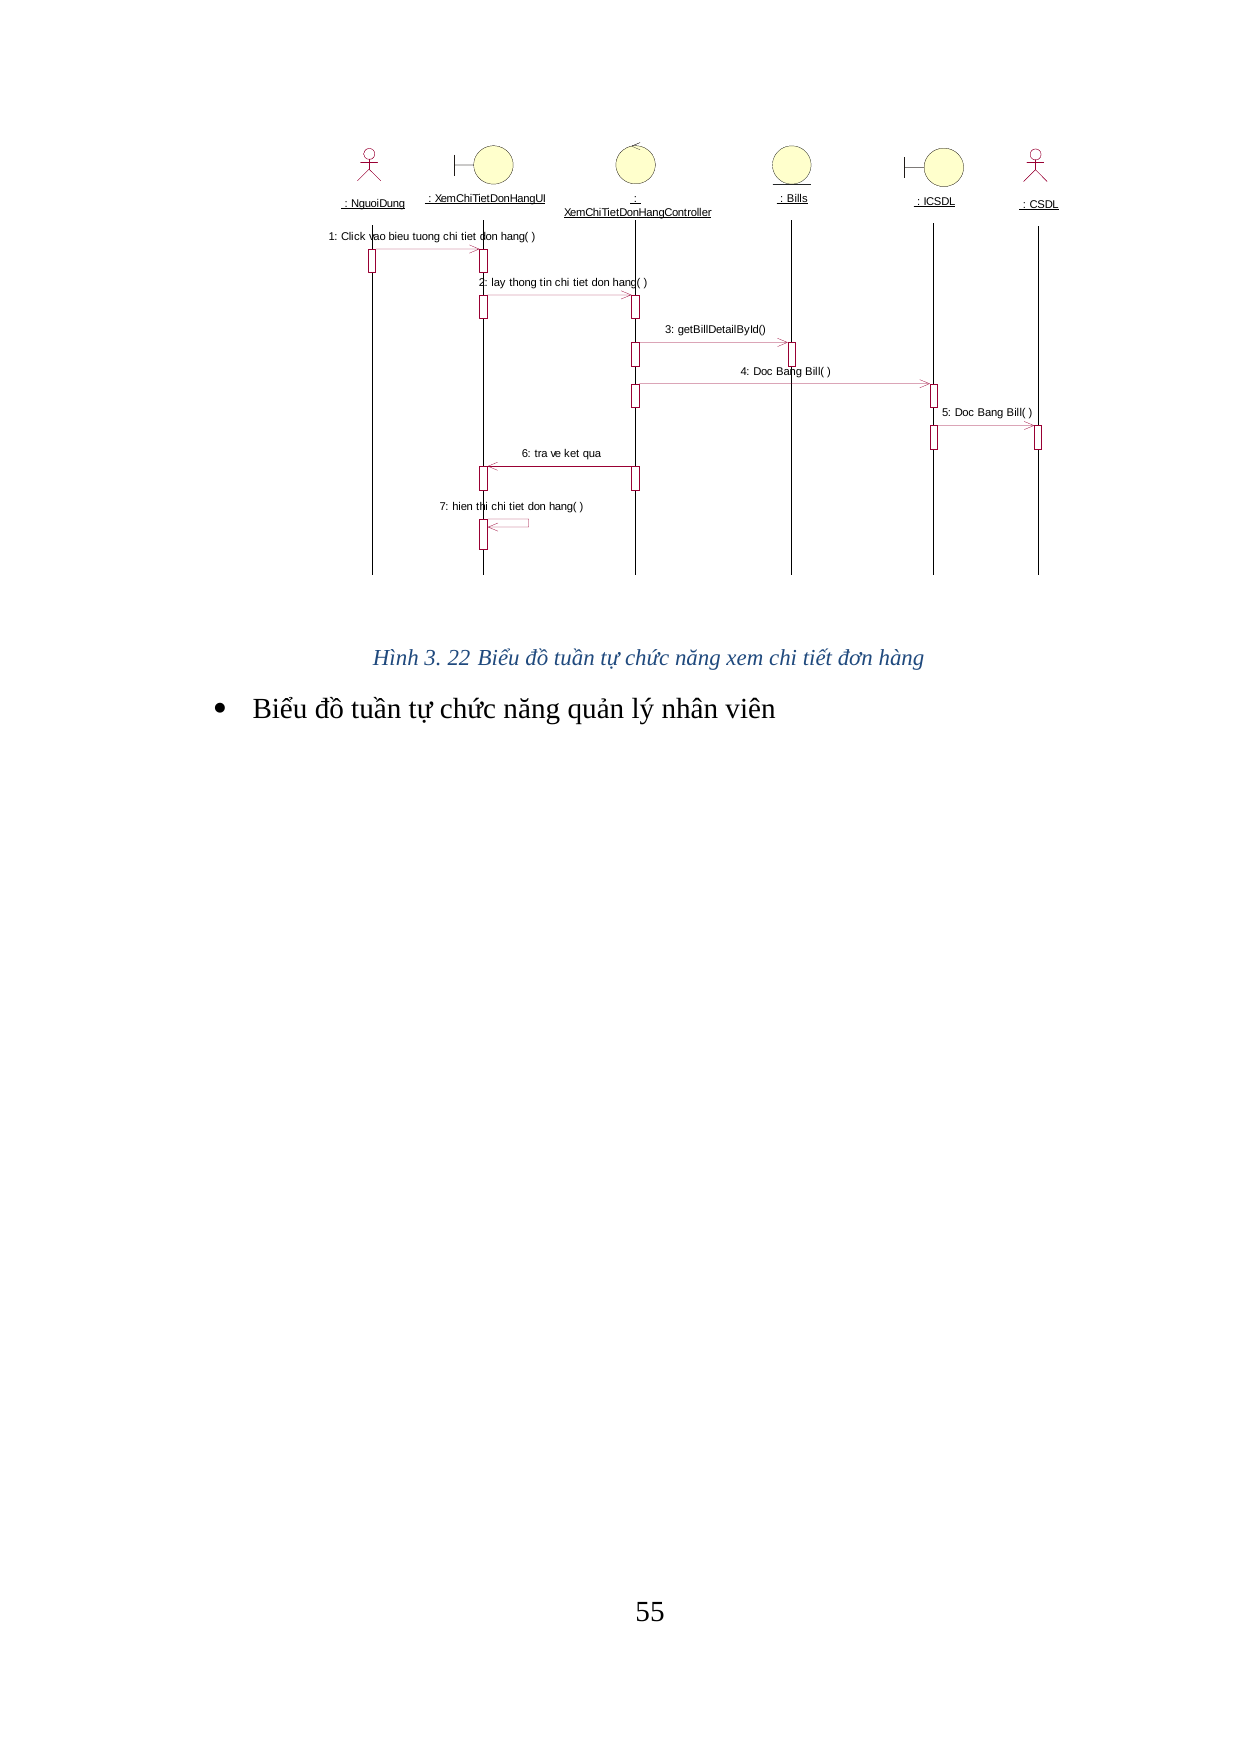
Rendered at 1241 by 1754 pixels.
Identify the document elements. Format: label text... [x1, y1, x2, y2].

list Biểu đồ tuần tự chức năng quản lý nhân viên [215, 691, 1122, 724]
